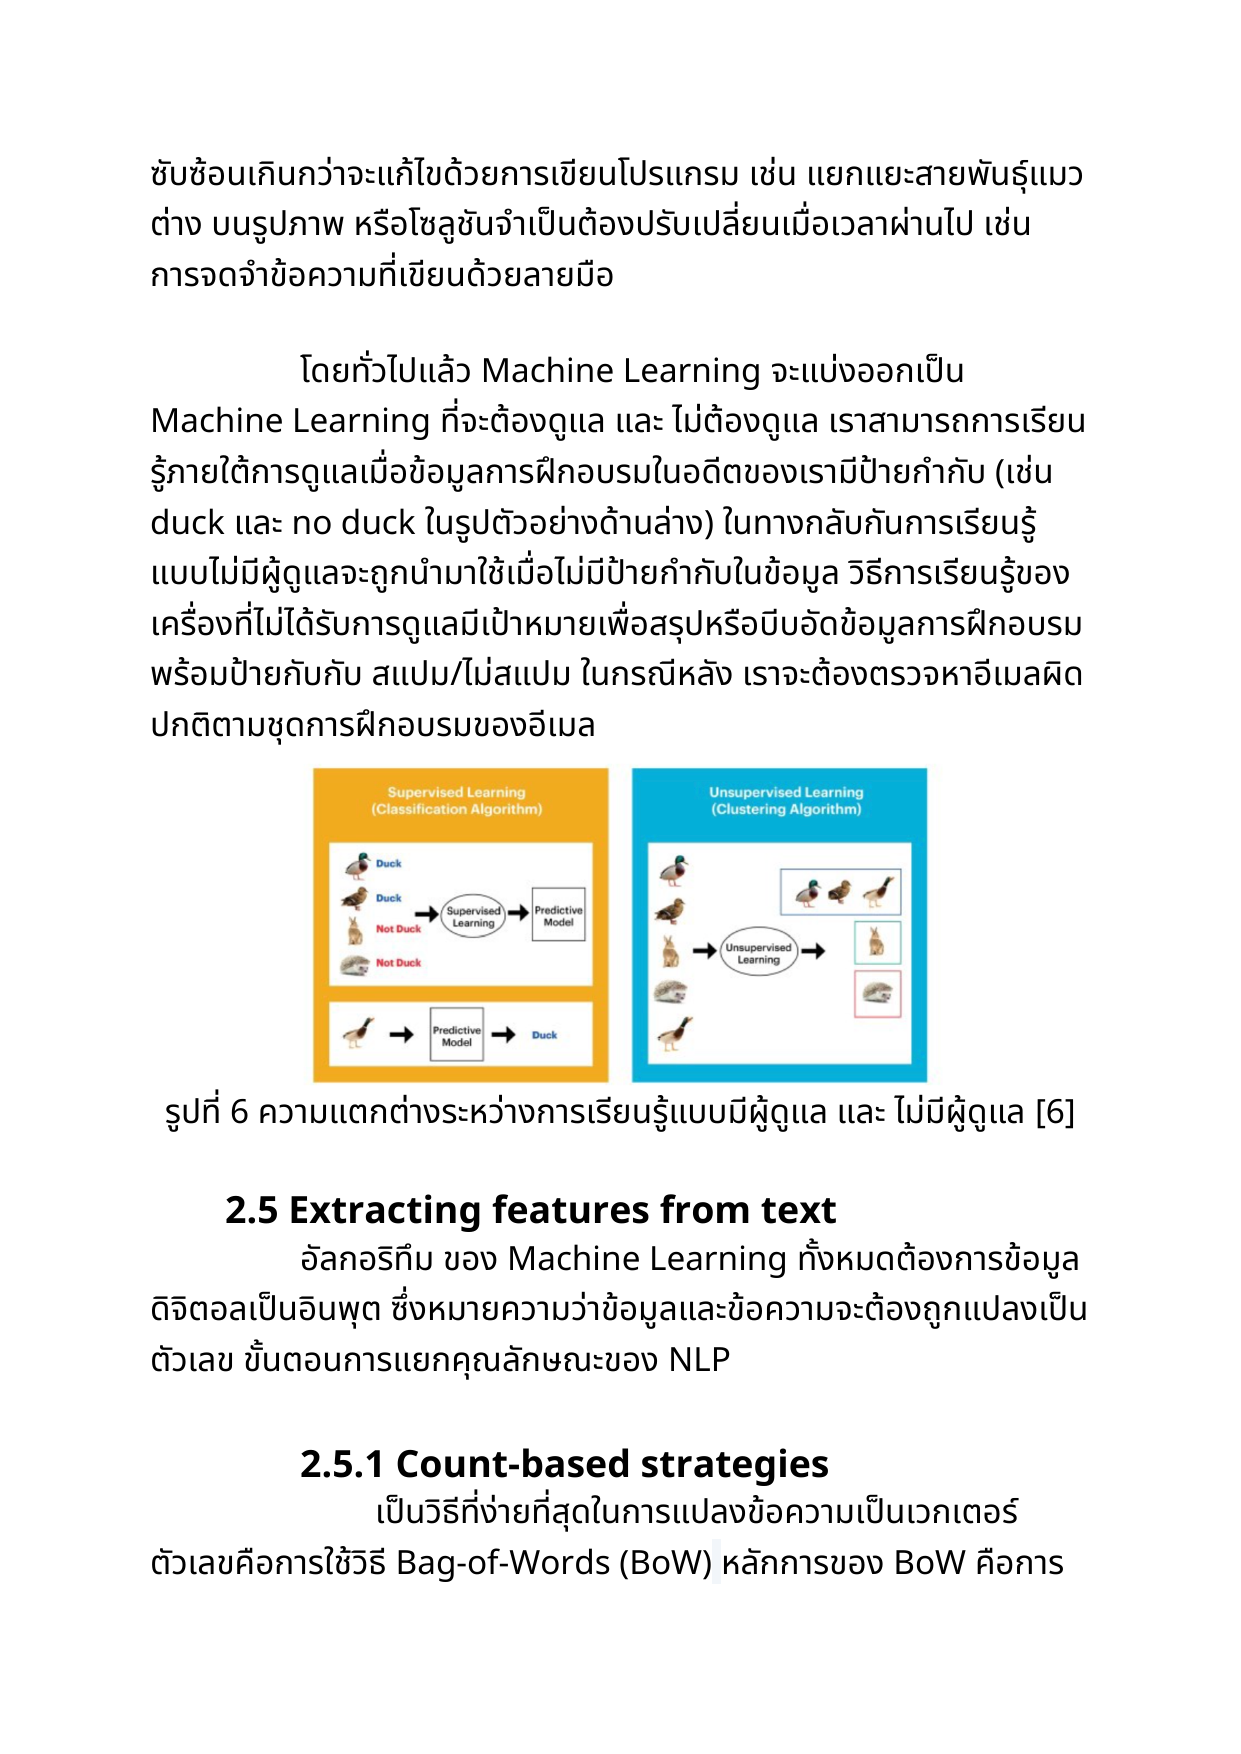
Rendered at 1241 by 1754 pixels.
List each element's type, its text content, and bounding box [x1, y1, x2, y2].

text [150, 1488, 1090, 1589]
text 2.5 Extracting features from text [150, 1183, 1090, 1234]
text รูปที่ 6 ความแตกต่างระหว่างการเรียนรู้แบบมีผู้ดูแล และ ไม่มีผู้ดูแล [6] [150, 1087, 1090, 1138]
text อัลกอริทึม ของ Machine Learning ทั้งหมดต้องการข้อมูลดิจิตอลเป็นอินพุต ซึ่งหมายความว่าข้อมูลและข้อความจะต้องถูกแปลงเป็นตัวเลข ขั้นตอนการแยกคุณลักษณะของ NLP [150, 1234, 1090, 1386]
picture [292, 751, 949, 1088]
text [150, 150, 1090, 301]
text 2.5.1 Count-based strategies [150, 1437, 1090, 1488]
text โดยทั่วไปแล้ว Machine Learning จะแบ่งออกเป็น Machine Learning ที่จะต้องดูแล และ ไม่ต้องดูแล เราสามารถการเรียนรู้ภายใต้การดูแลเมื่อข้อมูลการฝึกอบรมในอดีตของเรามีป้ายกำกับ (เช่น duck และ no duck ในรูปตัวอย่างด้านล่าง) ในทางกลับกันการเรียนรู้แบบไม่มีผู้ดูแลจะถูกนำมาใช้เมื่อไม่มีป้ายกำกับในข้อมูล วิธีการเรียนรู้ของเครื่องที่ไม่ได้รับการดูแลมีเป้าหมายเพื่อสรุปหรือบีบอัดข้อมูลการฝึกอบรมพร้อมป้ายกับกับ สแปม/ไม่สแปม ในกรณีหลัง เราจะต้องตรวจหาอีเมลผิดปกติตามชุดการฝึกอบรมของอีเมล [150, 347, 1090, 751]
